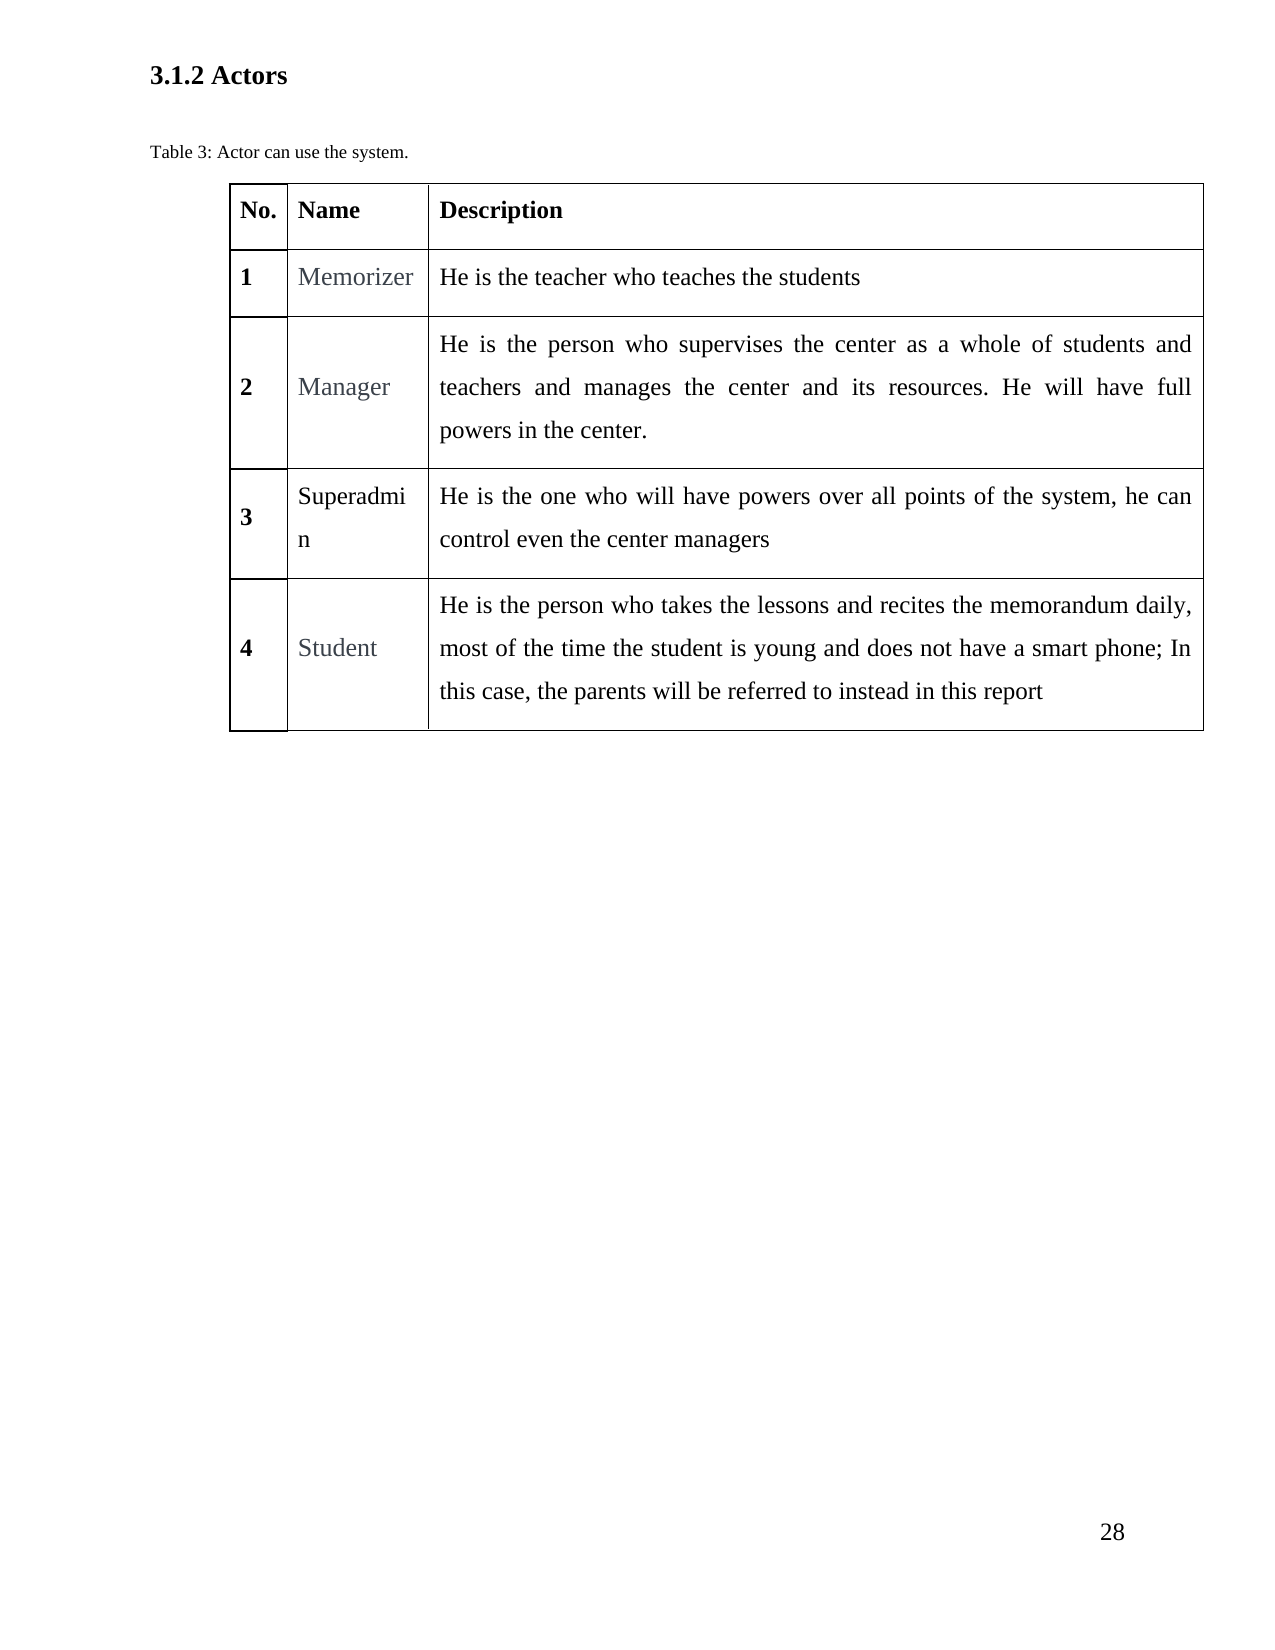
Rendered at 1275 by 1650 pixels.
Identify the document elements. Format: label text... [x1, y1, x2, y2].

table_cell 2 [231, 318, 287, 468]
subtitle 3.1.2 Actors [150, 59, 1125, 90]
table_cell Superadmin [288, 469, 428, 577]
table_cell He is the teacher who teaches the students [429, 250, 1203, 316]
text Table 3: Actor can use the system. [150, 141, 1125, 162]
table_cell 1 [231, 251, 287, 316]
table_cell He is the person who supervises the center as a whole of students and teachers and manages the center and its resources. He will have full powers in the center. [429, 317, 1203, 468]
table_cell 4 [231, 580, 287, 729]
table_cell He is the person who takes the lessons and recites the memorandum daily, most of the time the student is young and does not have a smart phone; In this case, the parents will be referred to instead in this report [429, 579, 1203, 729]
table_cell Manager [288, 317, 428, 468]
table_cell 3 [231, 470, 287, 577]
table_header Name [288, 184, 429, 249]
table_header Description [429, 184, 1203, 249]
table_header No. [231, 185, 287, 249]
table_cell Student [288, 579, 428, 729]
table_cell He is the one who will have powers over all points of the system, he can control even the center managers [429, 469, 1203, 577]
table_cell Memorizer [288, 250, 428, 316]
